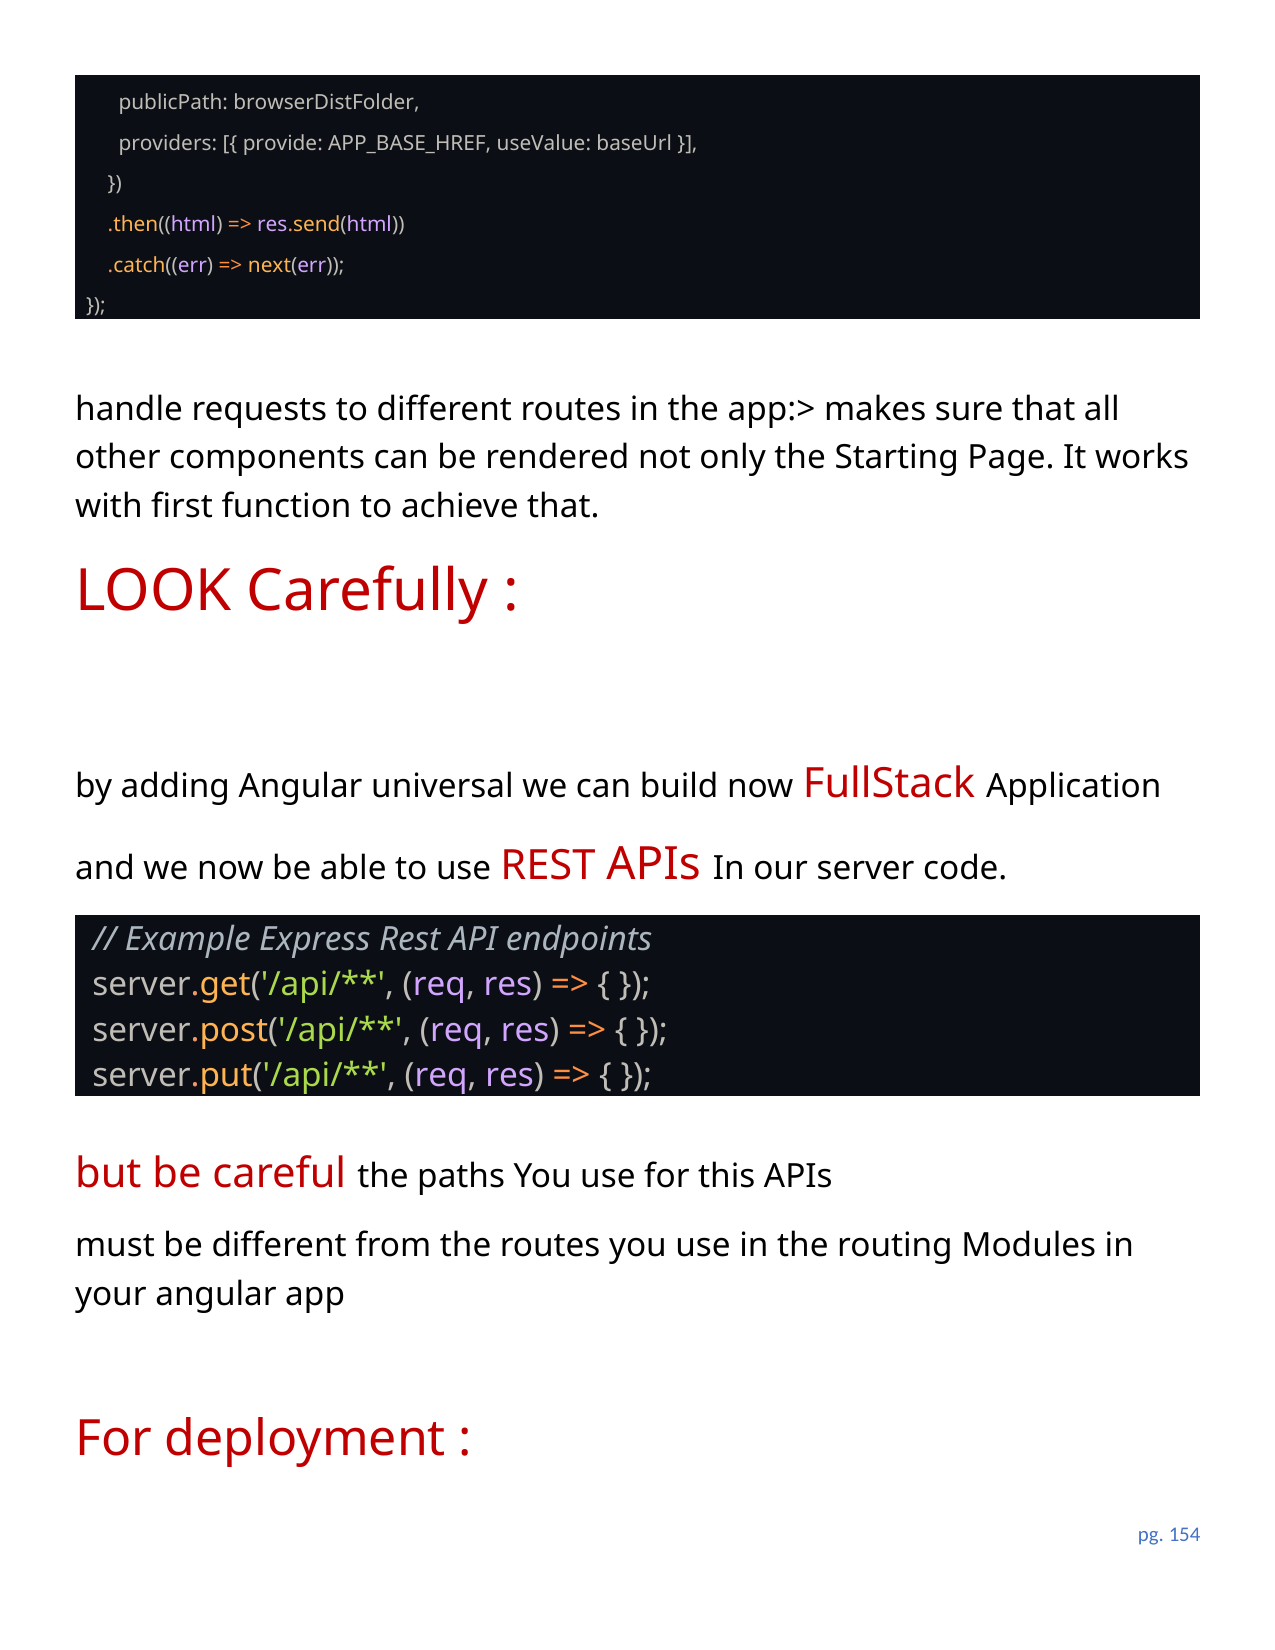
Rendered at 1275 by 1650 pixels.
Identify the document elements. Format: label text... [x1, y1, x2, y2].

text publicPath: browserDistFolder, [75, 75, 1200, 116]
text .catch((err) => next(err)); [75, 237, 1200, 278]
text // Example Express Rest API endpoints [75, 915, 1200, 960]
text }); [75, 278, 1200, 319]
text LOOK Carefully : [75, 548, 1200, 627]
text handle requests to different routes in the app:> makes sure that all other components can be rendered not only the Starting Page. It works with first function to achieve that. [75, 384, 1200, 528]
text }) [75, 156, 1200, 197]
text by adding Angular universal we can build now FullStack Application [75, 753, 1200, 810]
text server.put('/api/**', (req, res) => { }); [75, 1051, 1200, 1096]
text but be careful the paths You use for this APIs [75, 1143, 1200, 1200]
text and we now be able to use REST APIs In our server code. [75, 831, 1200, 893]
text server.post('/api/**', (req, res) => { }); [75, 1006, 1200, 1051]
text providers: [{ provide: APP_BASE_HREF, useValue: baseUrl }], [75, 116, 1200, 156]
text For deployment : [75, 1401, 1200, 1469]
text server.get('/api/**', (req, res) => { }); [75, 960, 1200, 1006]
text must be different from the routes you use in the routing Modules in your angular app [75, 1221, 1200, 1316]
text .then((html) => res.send(html)) [75, 197, 1200, 237]
